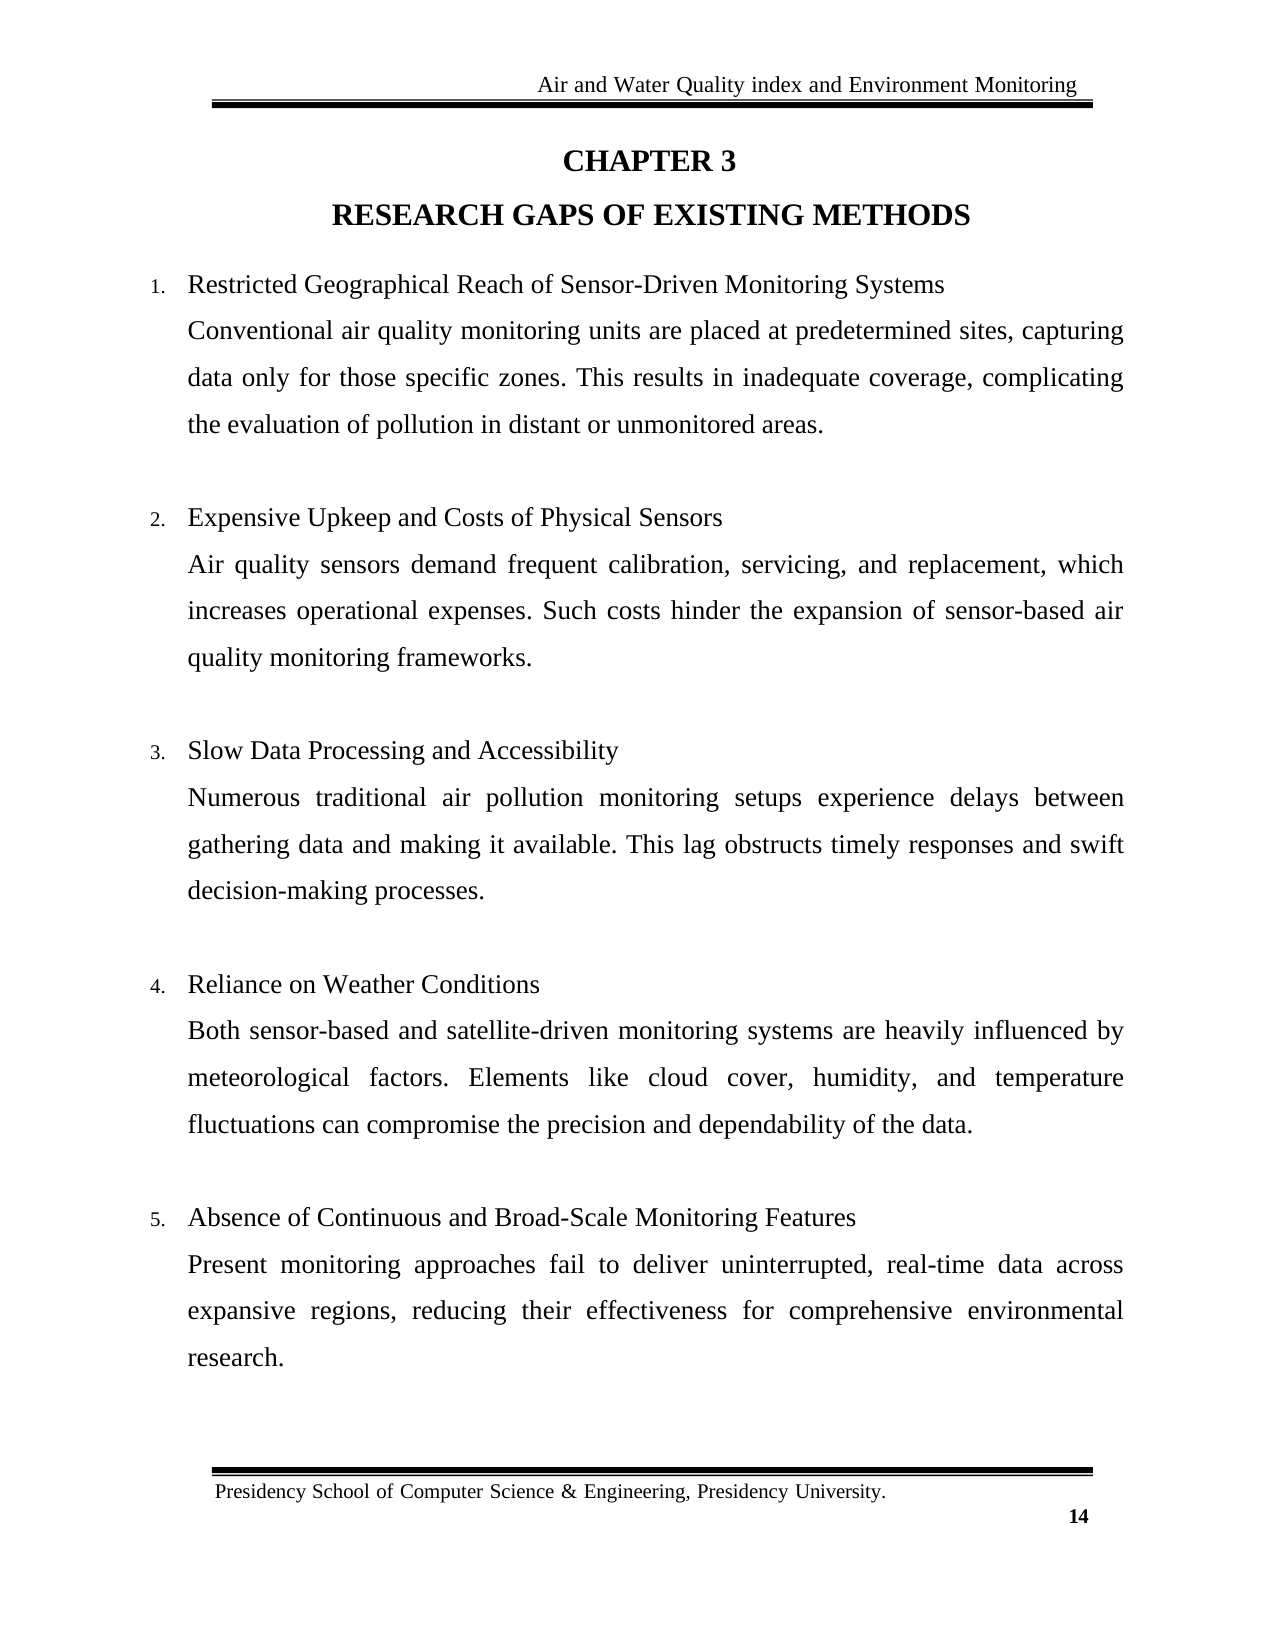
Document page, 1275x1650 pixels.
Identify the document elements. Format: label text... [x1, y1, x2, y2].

list Restricted Geographical Reach of Sensor-Driven Monitoring Systems [150, 268, 1125, 299]
text Present monitoring approaches fail to deliver uninterrupted, real-time data across expansive regions, reducing their effectiveness for comprehensive environmental research. [187, 1248, 1125, 1372]
list Absence of Continuous and Broad-Scale Monitoring Features [150, 1201, 1125, 1232]
list Expensive Upkeep and Costs of Physical Sensors [150, 501, 1125, 532]
list Reliance on Weather Conditions [150, 968, 1125, 999]
text Numerous traditional air pollution monitoring setups experience delays between gathering data and making it available. This lag obstructs timely responses and swift decision-making processes. [187, 781, 1125, 906]
list Slow Data Processing and Accessibility [150, 734, 1125, 766]
text RESEARCH GAPS OF EXISTING METHODS [181, 196, 1122, 232]
subtitle CHAPTER 3 [487, 142, 1124, 178]
text Both sensor-based and satellite-driven monitoring systems are heavily influenced by meteorological factors. Elements like cloud cover, humidity, and temperature fluctuations can compromise the precision and dependability of the data. [187, 1014, 1125, 1139]
text Conventional air quality monitoring units are placed at predetermined sites, capturing data only for those specific zones. This results in inadequate coverage, complicating the evaluation of pollution in distant or unmonitored areas. [187, 314, 1125, 439]
text Air quality sensors demand frequent calibration, servicing, and replacement, which increases operational expenses. Such costs hinder the expansion of sensor-based air quality monitoring frameworks. [187, 548, 1125, 672]
